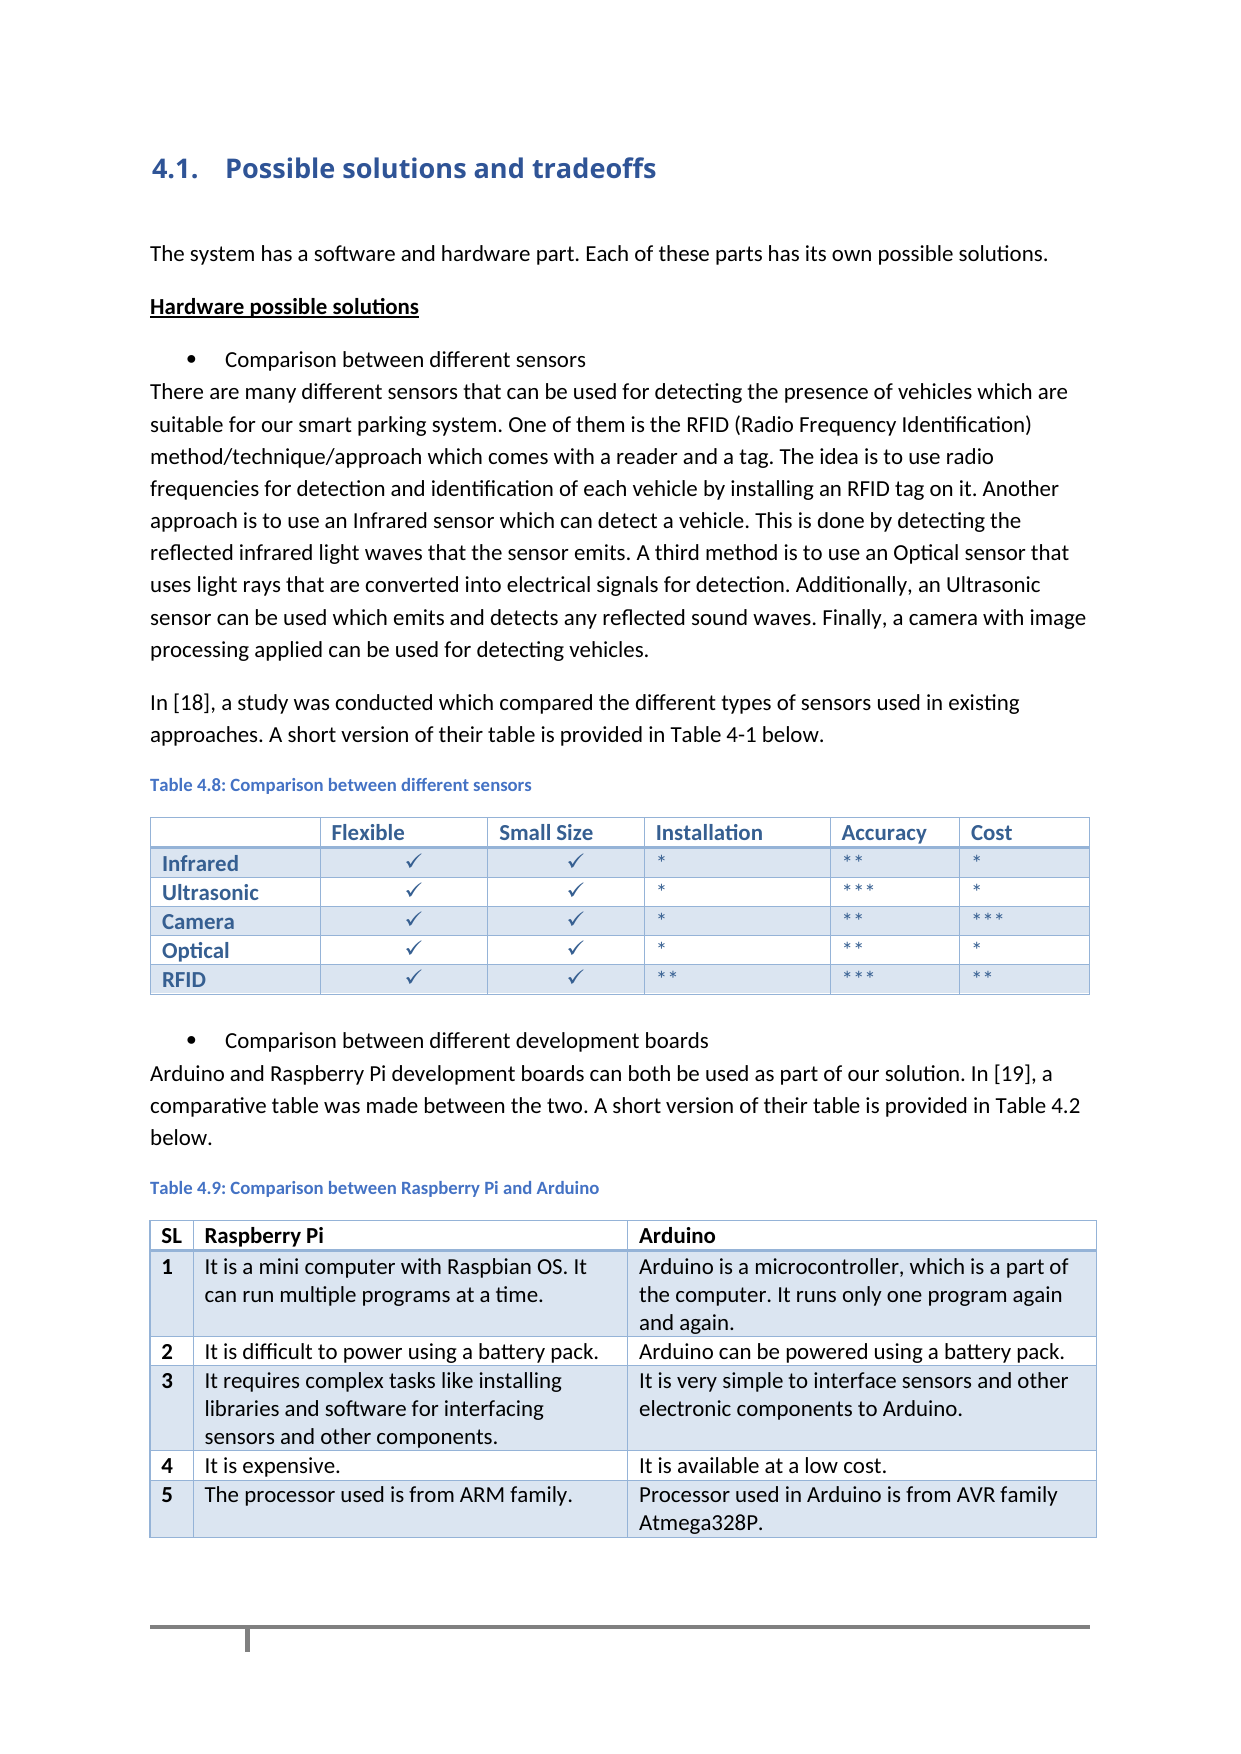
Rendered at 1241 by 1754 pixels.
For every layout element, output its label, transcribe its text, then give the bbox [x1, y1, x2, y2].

table_cell *** [831, 965, 959, 993]
table_cell * [645, 907, 830, 935]
text Hardware possible solutions [150, 292, 1090, 320]
text Arduino and Raspberry Pi development boards can both be used as part of our solution. In [19], a comparative table was made between the two. A short version of their table is provided in Table 4.2 below. [150, 1059, 1090, 1151]
table_cell [488, 936, 644, 964]
subtitle Possible solutions and tradeoffs [152, 150, 1090, 187]
table_cell * [645, 849, 830, 877]
table_header Raspberry Pi [194, 1221, 627, 1249]
table_cell It is a mini computer with Raspbian OS. It can run multiple programs at a time. [194, 1252, 627, 1336]
table_header Flexible [321, 818, 487, 846]
table_cell Arduino is a microcontroller, which is a part of the computer. It runs only one program again and again. [628, 1252, 1096, 1336]
table_cell Infrared [151, 849, 320, 877]
table_cell * [960, 936, 1089, 964]
table_cell [488, 965, 644, 993]
table_cell ** [831, 907, 959, 935]
table_cell ** [831, 849, 959, 877]
table_cell [321, 849, 487, 877]
table_cell [321, 907, 487, 935]
table_cell Camera [151, 907, 320, 935]
table_cell * [645, 936, 830, 964]
table_cell 1 [151, 1252, 193, 1336]
table_cell ** [645, 965, 830, 993]
list Comparison between different development boards [187, 1027, 1090, 1055]
table_header Small Size [488, 818, 644, 846]
table_cell Ultrasonic [151, 878, 320, 906]
table_cell [488, 849, 644, 877]
table_cell 3 [151, 1366, 193, 1450]
table_cell ** [831, 936, 959, 964]
table_cell Optical [151, 936, 320, 964]
table_cell [321, 878, 487, 906]
table_header Installation [645, 818, 830, 846]
table_cell It is expensive. [194, 1451, 627, 1479]
table_cell * [645, 878, 830, 906]
table_header Accuracy [831, 818, 959, 846]
table_header [151, 818, 320, 846]
table_cell The processor used is from ARM family. [194, 1481, 627, 1537]
table_cell [321, 965, 487, 993]
table_header Cost [960, 818, 1089, 846]
text The system has a software and hardware part. Each of these parts has its own possible solutions. [150, 239, 1090, 267]
table_cell [488, 878, 644, 906]
table_cell It requires complex tasks like installing libraries and software for interfacing sensors and other components. [194, 1366, 627, 1450]
table_cell It is very simple to interface sensors and other electronic components to Arduino. [628, 1366, 1096, 1450]
table_cell * [960, 849, 1089, 877]
table_cell Arduino can be powered using a battery pack. [628, 1337, 1096, 1365]
table_header SL [151, 1221, 193, 1249]
table_cell 4 [151, 1451, 193, 1479]
list Comparison between different sensors [187, 345, 1090, 373]
table_cell [321, 936, 487, 964]
table_cell [488, 907, 644, 935]
table_cell * [960, 878, 1089, 906]
table_cell *** [831, 878, 959, 906]
table_cell ** [960, 965, 1089, 993]
table_cell It is available at a low cost. [628, 1451, 1096, 1479]
text There are many different sensors that can be used for detecting the presence of vehicles which are suitable for our smart parking system. One of them is the RFID (Radio Frequency Identification) method/technique/approach which comes with a reader and a tag. The idea is to use radio frequencies for detection and identification of each vehicle by installing an RFID tag on it. Another approach is to use an Infrared sensor which can detect a vehicle. This is done by detecting the reflected infrared light waves that the sensor emits. A third method is to use an Optical sensor that uses light rays that are converted into electrical signals for detection. Additionally, an Ultrasonic sensor can be used which emits and detects any reflected sound waves. Finally, a camera with image processing applied can be used for detecting vehicles. [150, 377, 1090, 663]
table_cell 5 [151, 1481, 193, 1537]
table_cell It is difficult to power using a battery pack. [194, 1337, 627, 1365]
table_header Arduino [628, 1221, 1096, 1249]
table_cell Processor used in Arduino is from AVR family Atmega328P. [628, 1481, 1096, 1537]
text In [18], a study was conducted which compared the different types of sensors used in existing approaches. A short version of their table is provided in Table 4-1 below. [150, 688, 1090, 748]
table_cell RFID [151, 965, 320, 993]
table_cell 2 [151, 1337, 193, 1365]
table_cell *** [960, 907, 1089, 935]
